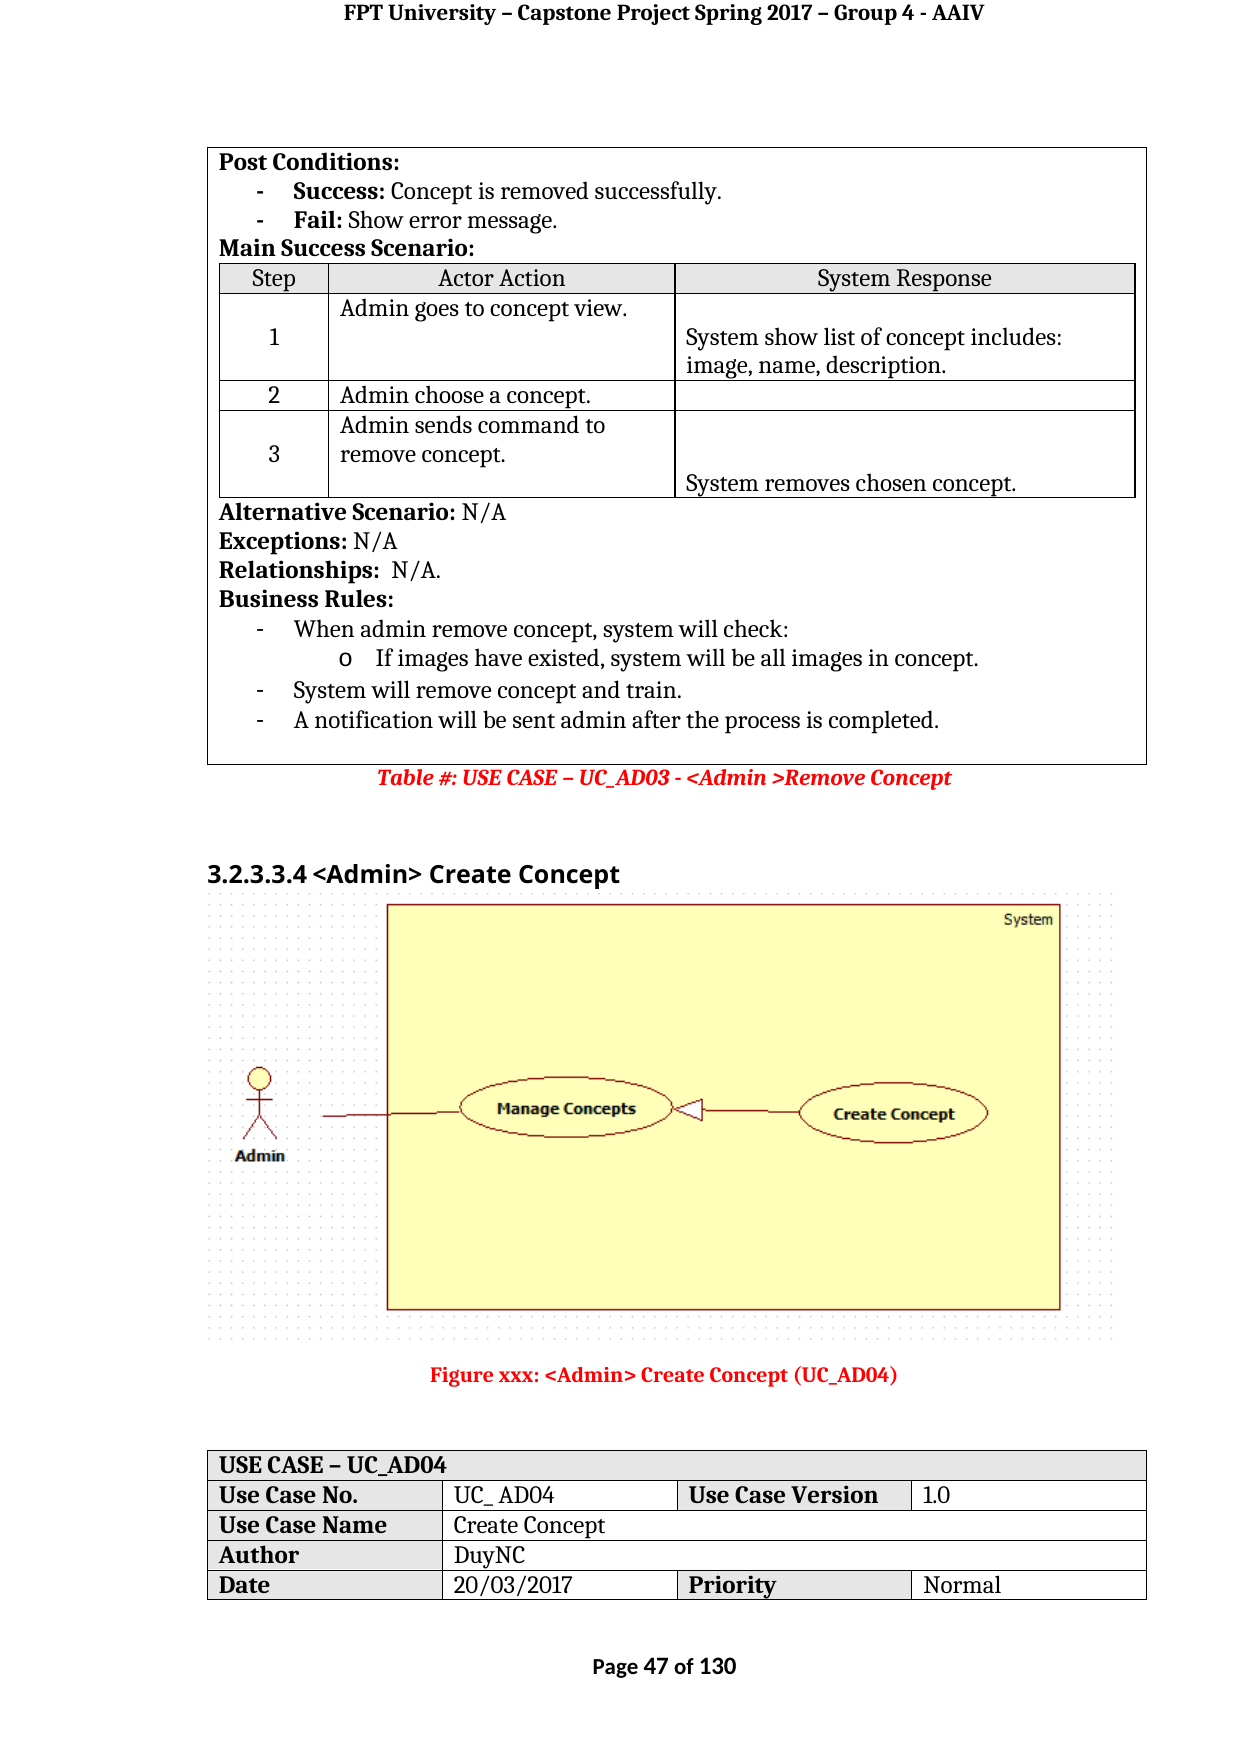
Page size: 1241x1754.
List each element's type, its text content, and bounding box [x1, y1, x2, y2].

table_cell Date [208, 1571, 442, 1599]
subtitle <Admin> Create Concept [207, 857, 1122, 891]
table_cell Priority [678, 1571, 911, 1599]
table_header USE CASE – UC_AD04 [208, 1451, 1146, 1480]
table_cell Use Case Version [678, 1481, 911, 1510]
table_cell 20/03/2017 [443, 1571, 677, 1599]
table_cell Author [208, 1541, 442, 1569]
table_cell Use Case No. [208, 1481, 442, 1510]
text Figure xxx: <Admin> Create Concept (UC_AD04) [207, 1363, 1122, 1388]
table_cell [208, 148, 1146, 763]
table_cell 1.0 [912, 1481, 1146, 1510]
text Table #: USE CASE – UC_AD03 - <Admin >Remove Concept [207, 765, 1122, 791]
table_cell UC_ AD04 [443, 1481, 677, 1510]
table_cell Use Case Name [208, 1511, 442, 1540]
picture [207, 893, 1122, 1344]
table_cell Create Concept [443, 1511, 1146, 1540]
table_cell DuyNC [443, 1541, 1146, 1569]
table_cell Normal [912, 1571, 1146, 1599]
